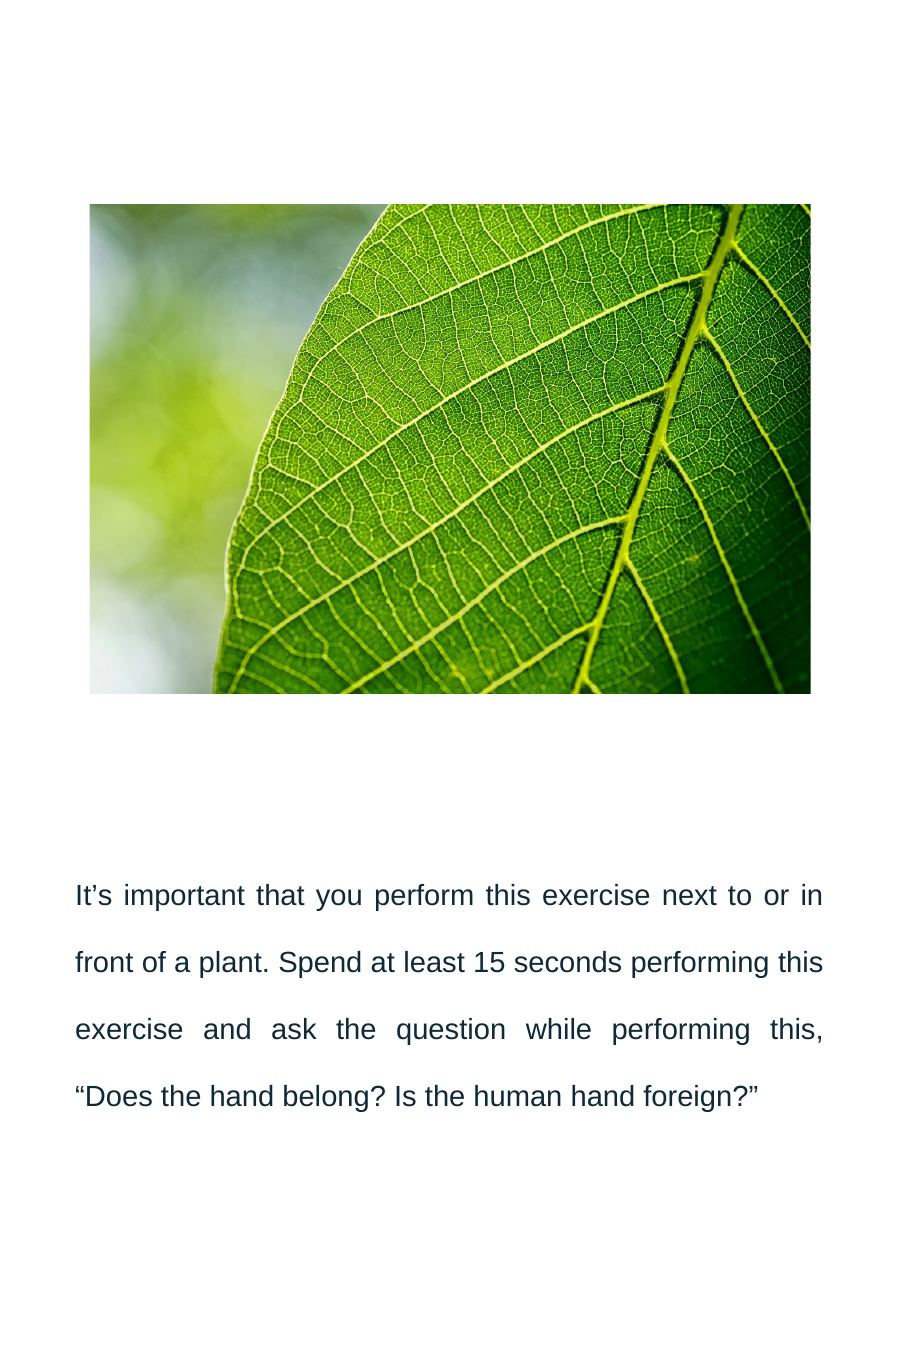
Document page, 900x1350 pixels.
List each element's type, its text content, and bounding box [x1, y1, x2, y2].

text It’s important that you perform this exercise next to or in front of a plant. Spend at least 15 seconds performing this exercise and ask the question while performing this, “Does the hand belong? Is the human hand foreign?” [75, 878, 825, 1113]
picture [89, 204, 811, 694]
